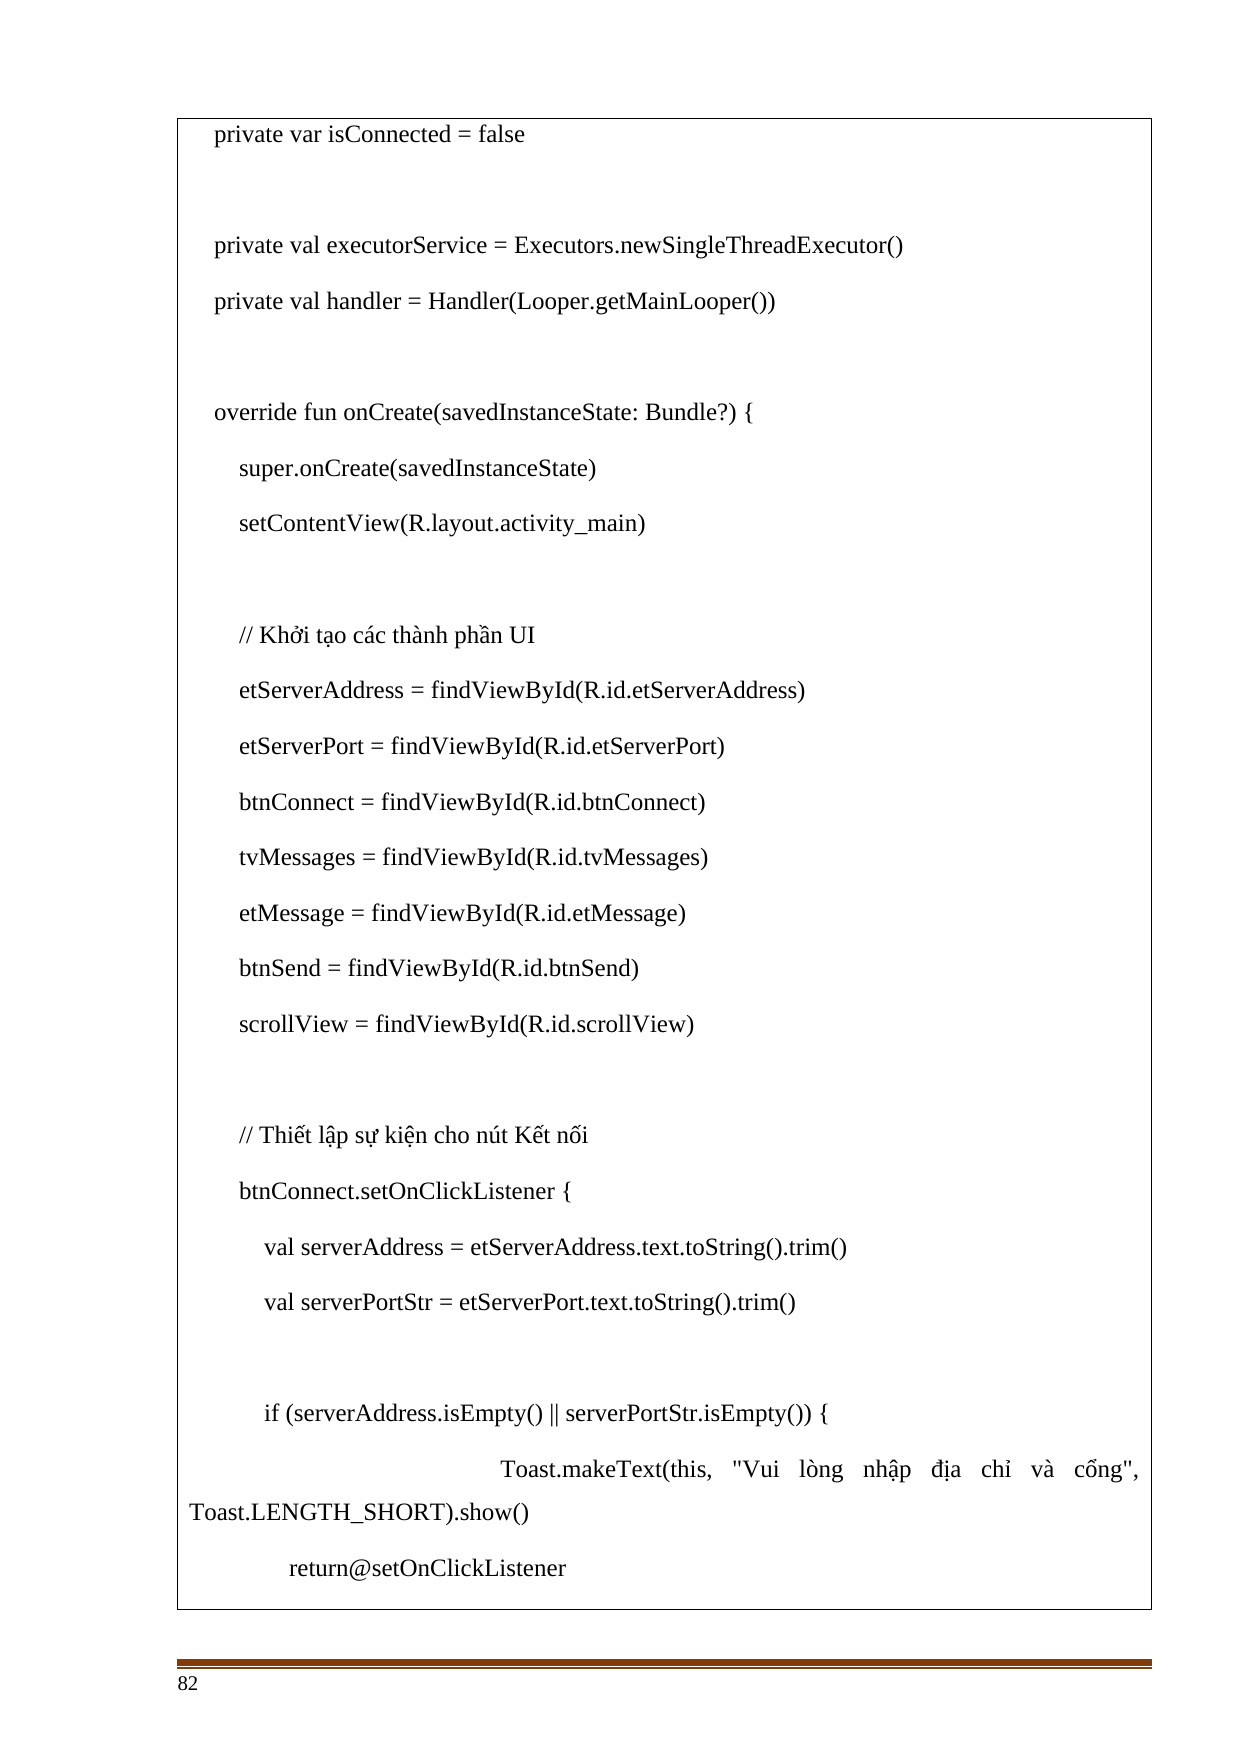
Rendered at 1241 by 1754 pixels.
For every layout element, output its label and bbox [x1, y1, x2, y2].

table_cell [178, 119, 1151, 1608]
